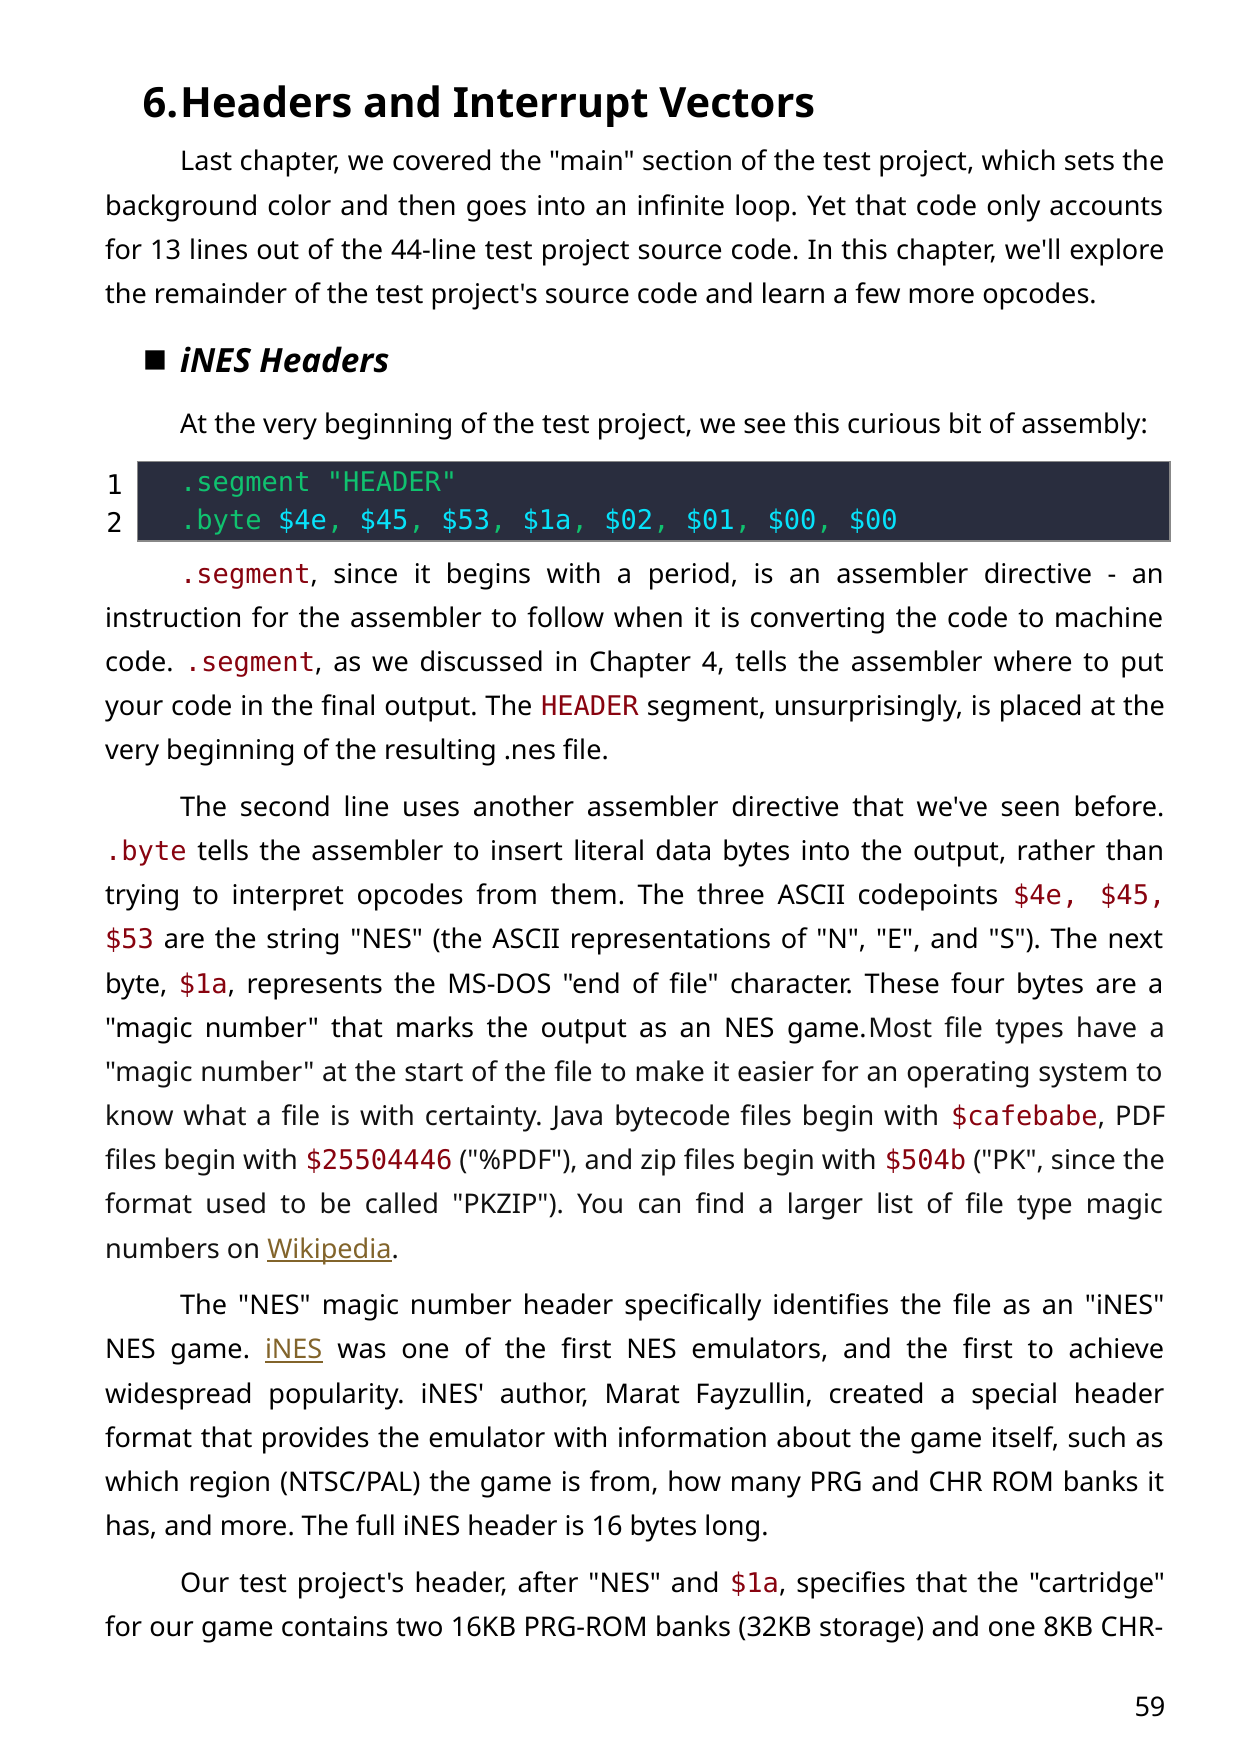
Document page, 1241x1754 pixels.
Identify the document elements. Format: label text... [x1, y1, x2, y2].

text At the very beginning of the test project, we see this curious bit of assembly: [105, 404, 1165, 441]
text The "NES" magic number header specifically identifies the file as an "iNES" NES game. iNES was one of the first NES emulators, and the first to achieve widespread popularity. iNES' author, Marat Fayzullin, created a special header format that provides the emulator with information about the game itself, such as which region (NTSC/PAL) the game is from, how many PRG and CHR ROM banks it has, and more. The full iNES header is 16 bytes long. [105, 1286, 1165, 1543]
text .segment, since it begins with a period, is an assembler directive - an instruction for the assembler to follow when it is converting the code to machine code. .segment, as we discussed in Chapter 4, tells the assembler where to put your code in the final output. The HEADER segment, unsurprisingly, is placed at the very beginning of the resulting .nes file. [105, 554, 1165, 768]
text Last chapter, we covered the "main" section of the test project, which sets the background color and then goes into an infinite loop. Yet that code only accounts for 13 lines out of the 44-line test project source code. In this chapter, we'll explore the remainder of the test project's source code and learn a few more opcodes. [105, 142, 1165, 311]
text .byte $4e, $45, $53, $1a, $02, $01, $00, $00 [138, 499, 1169, 540]
subtitle iNES Headers [142, 337, 1165, 383]
subtitle Headers and Interrupt Vectors [142, 72, 1165, 129]
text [105, 1563, 1165, 1644]
text The second line uses another assembler directive that we've seen before. .byte tells the assembler to insert literal data bytes into the output, rather than trying to interpret opcodes from them. The three ASCII codepoints $4e, $45, $53 are the string "NES" (the ASCII representations of "N", "E", and "S"). The next byte, $1a, represents the MS-DOS "end of file" character. These four bytes are a "magic number" that marks the output as an NES game.Most file types have a "magic number" at the start of the file to make it easier for an operating system to know what a file is with certainty. Java bytecode files begin with $cafebabe, PDF files begin with $25504446 ("%PDF"), and zip files begin with $504b ("PK", since the format used to be called "PKZIP"). You can find a larger list of file type magic numbers on Wikipedia. [105, 787, 1165, 1266]
text .segment "HEADER" [138, 462, 1169, 498]
